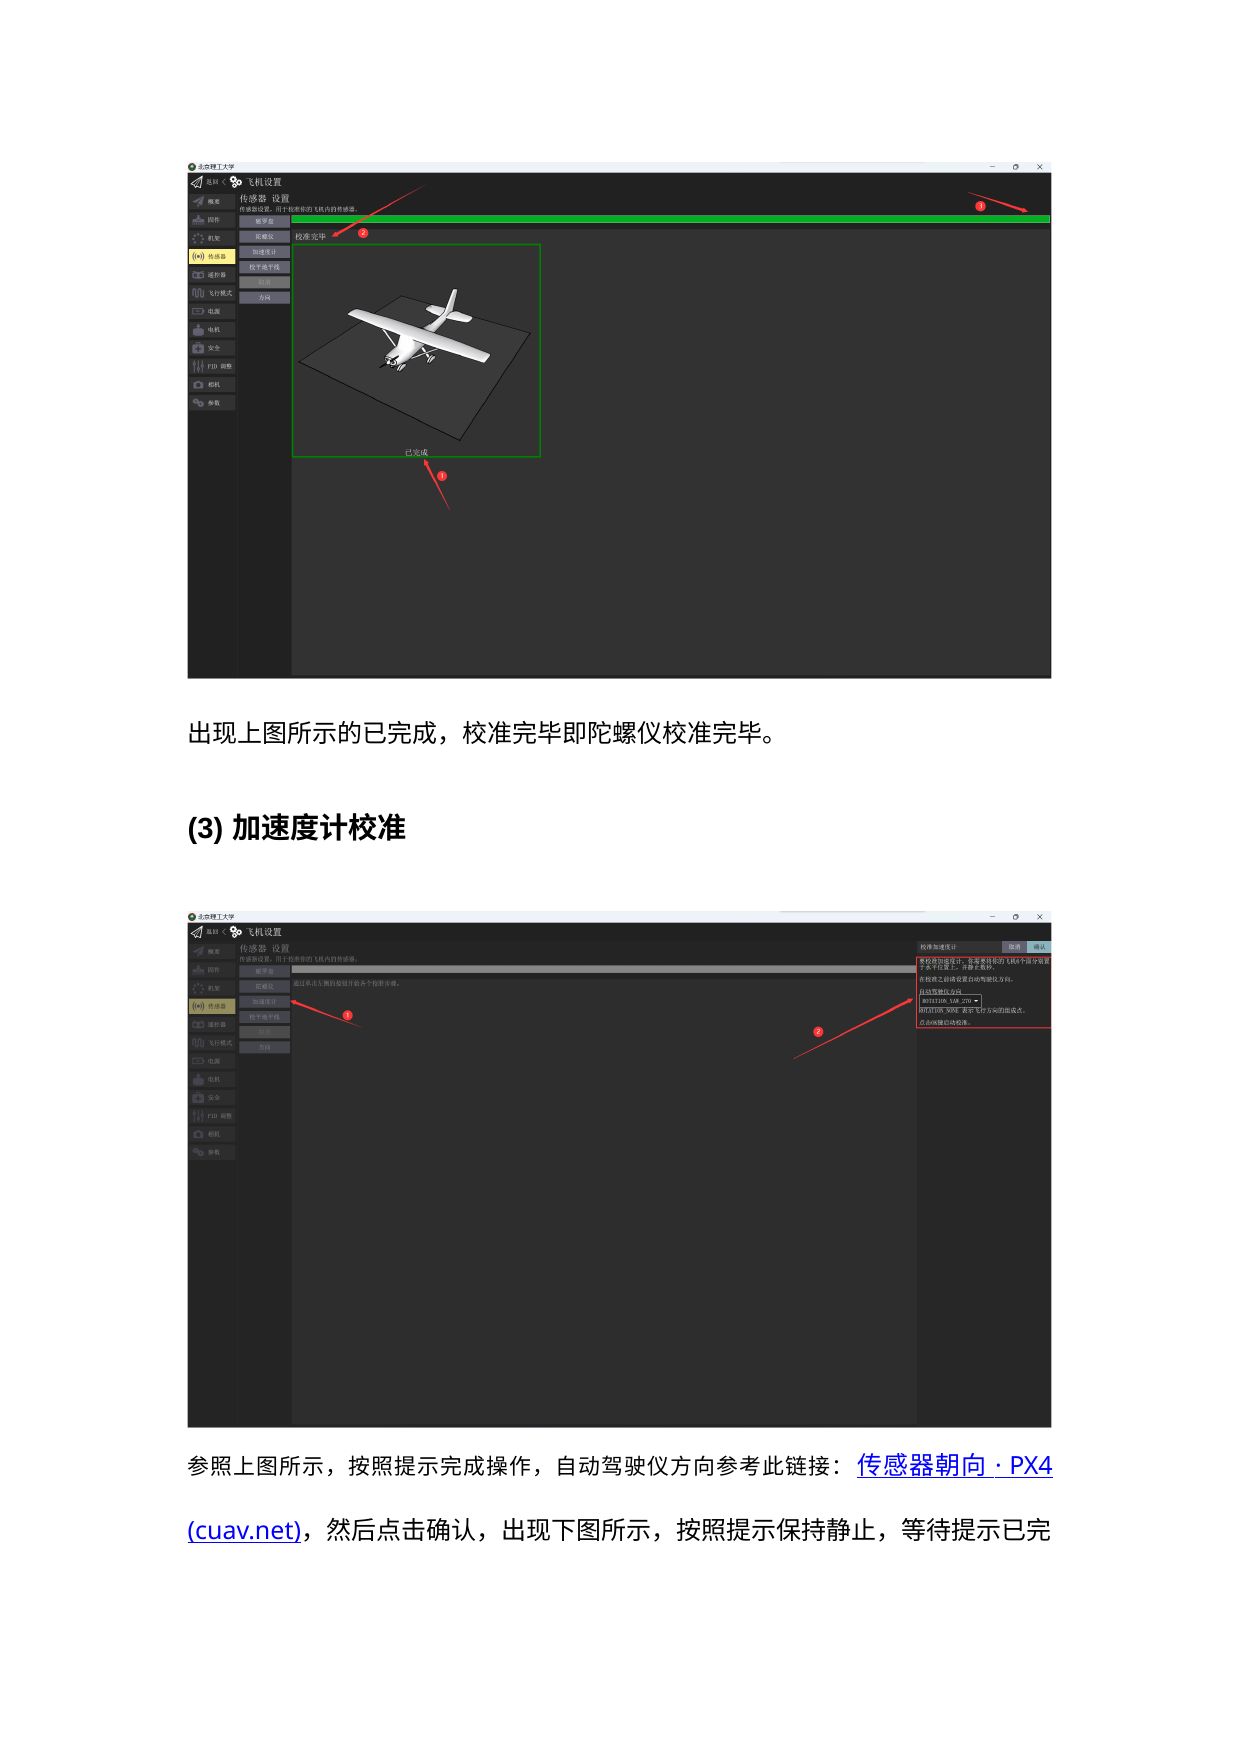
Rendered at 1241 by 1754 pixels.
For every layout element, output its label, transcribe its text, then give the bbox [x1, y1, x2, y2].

picture [187, 162, 1052, 679]
text 出现上图所示的已完成，校准完毕即陀螺仪校准完毕。 [187, 699, 1053, 764]
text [187, 1431, 1053, 1561]
picture [187, 911, 1052, 1428]
subtitle 加速度计校准 [187, 793, 1053, 858]
